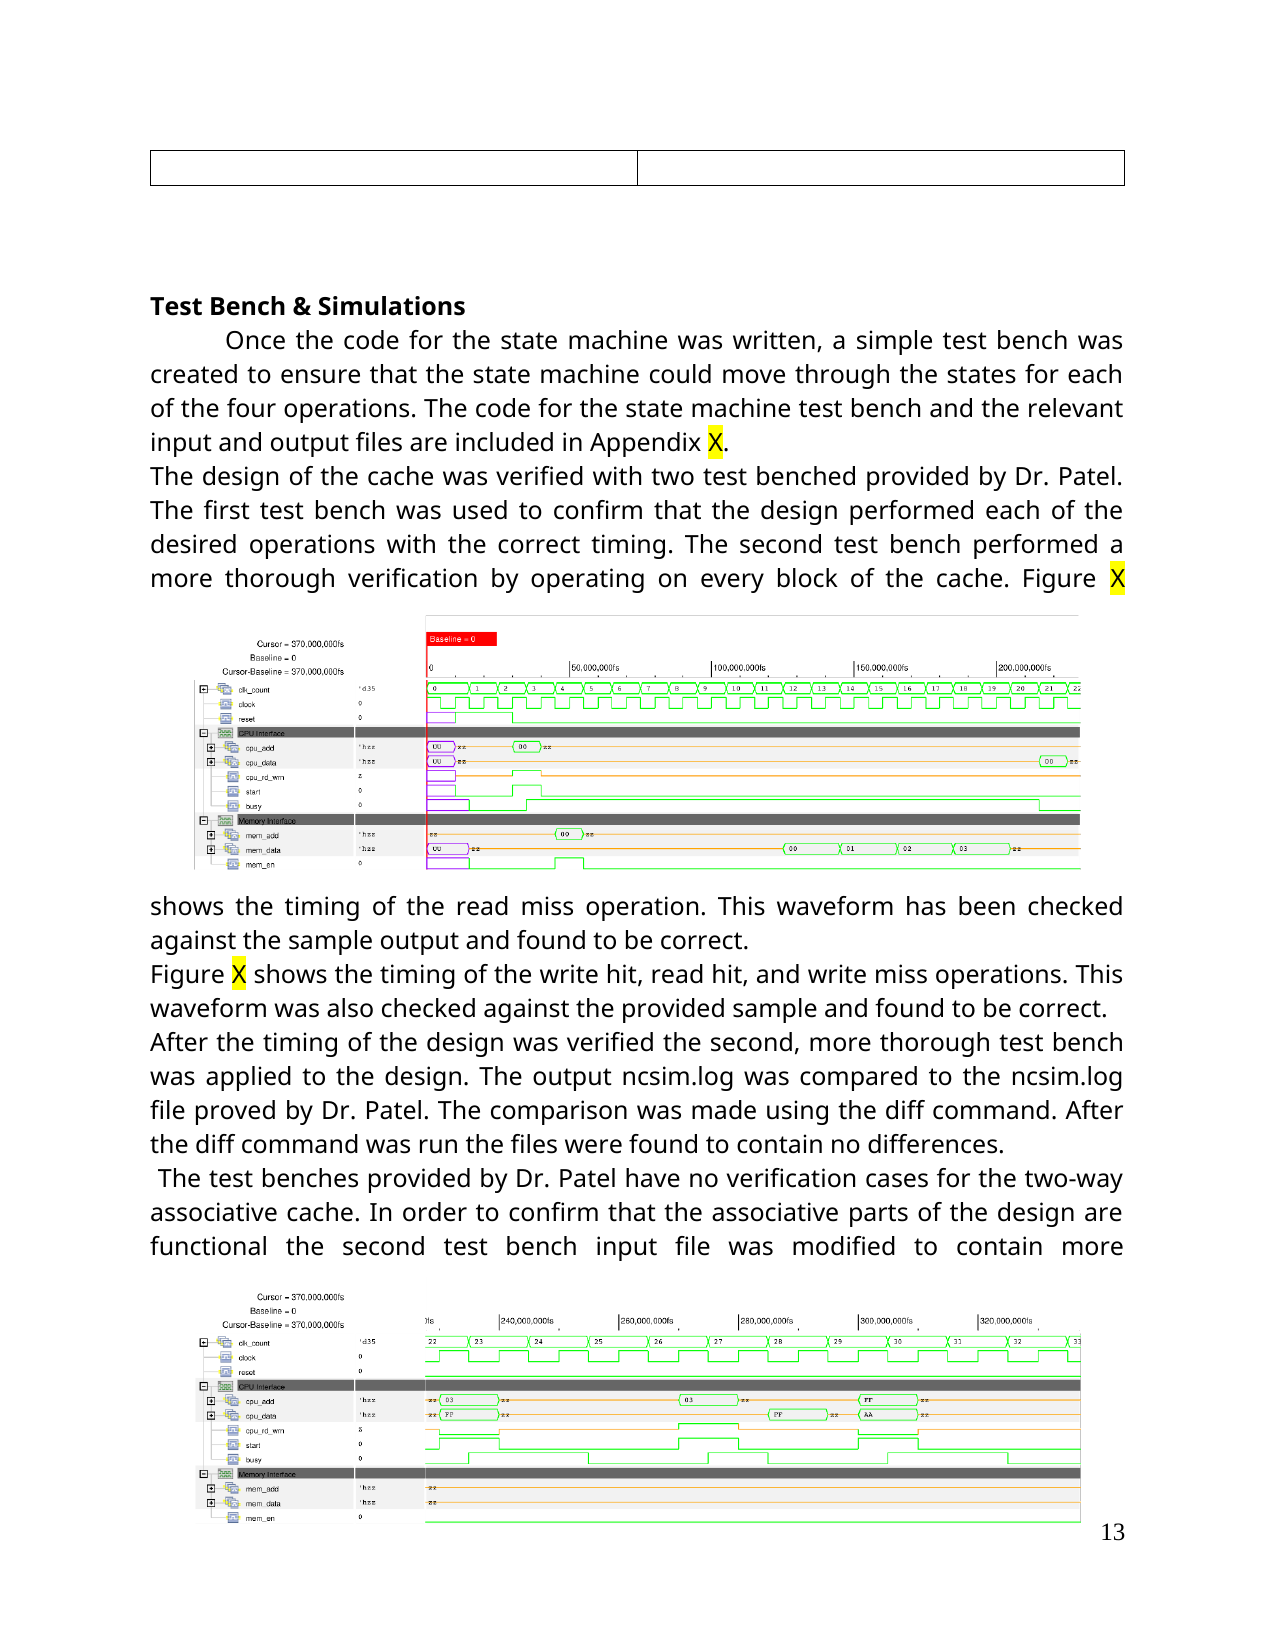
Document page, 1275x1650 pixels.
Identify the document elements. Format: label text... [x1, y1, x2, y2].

text The design of the cache was verified with two test benched provided by Dr. Patel. The first test bench was used to confirm that the design performed each of the desired operations with the correct timing. The second test bench performed a more thorough verification by operating on every block of the cache. Figure X shows the timing of the read miss operation. This waveform has been checked against the sample output and found to be correct. [150, 889, 1125, 956]
text After the timing of the design was verified the second, more thorough test bench was applied to the design. The output ncsim.log was compared to the ncsim.log file proved by Dr. Patel. The comparison was made using the diff command. After the diff command was run the files were found to contain no differences. [150, 1024, 1125, 1161]
picture [150, 612, 1125, 889]
picture [150, 1277, 1125, 1530]
text Once the code for the state machine was written, a simple test bench was created to ensure that the state machine could move through the states for each of the four operations. The code for the state machine test bench and the relevant input and output files are included in Appendix X. [150, 322, 1125, 459]
text Figure X shows the timing of the write hit, read hit, and write miss operations. This waveform was also checked against the provided sample and found to be correct. [150, 956, 1125, 1024]
table_cell [638, 151, 1124, 185]
text Test Bench & Simulations [150, 288, 1125, 322]
text The design of the cache was verified with two test benched provided by Dr. Patel. The first test bench was used to confirm that the design performed each of the desired operations with the correct timing. The second test bench performed a more thorough verification by operating on every block of the cache. Figure X shows the timing of the read miss operation. This waveform has been checked against the sample output and found to be correct. [150, 459, 1125, 612]
table_cell [151, 151, 637, 185]
